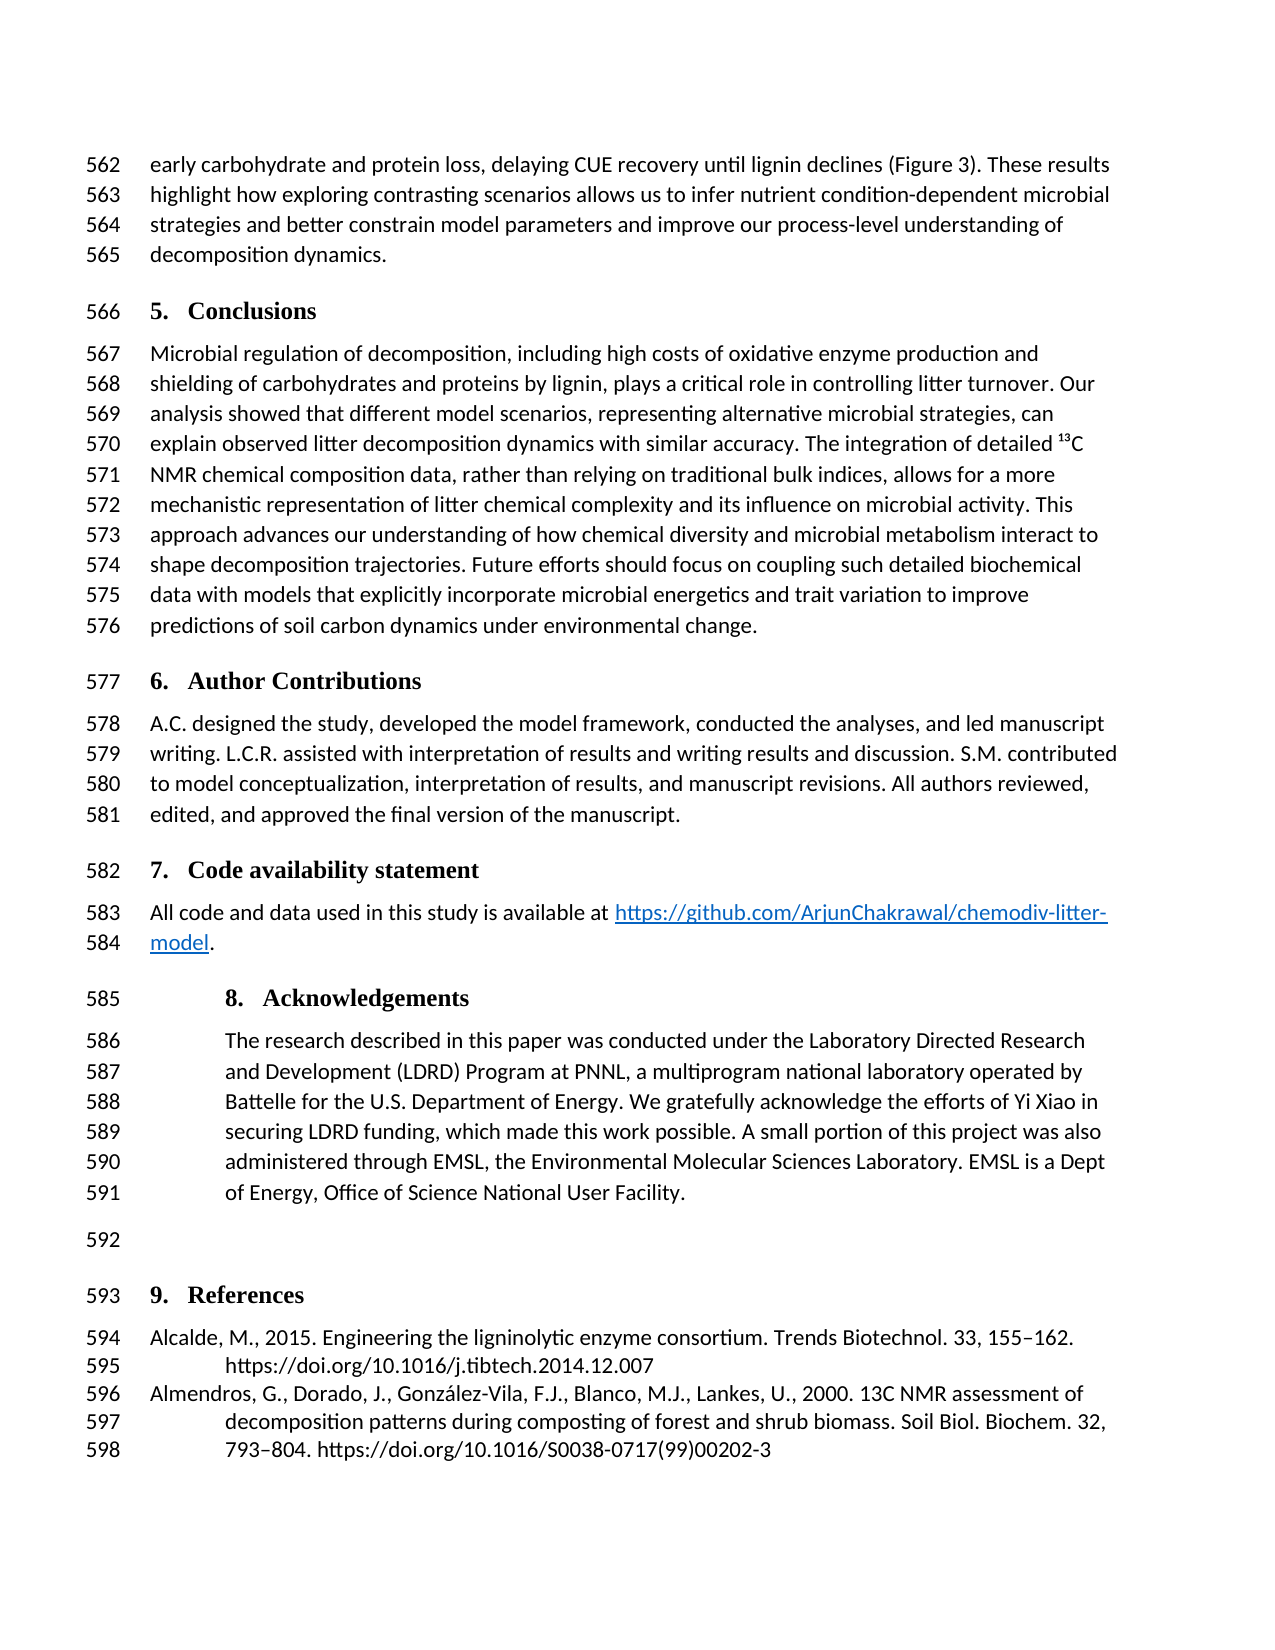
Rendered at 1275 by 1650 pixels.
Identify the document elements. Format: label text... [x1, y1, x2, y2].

text All code and data used in this study is available at https://github.com/ArjunChakrawal/chemodiv-litter-model. [150, 898, 1125, 956]
text The research described in this paper was conducted under the Laboratory Directed Research and Development (LDRD) Program at PNNL, a multiprogram national laboratory operated by Battelle for the U.S. Department of Energy. We gratefully acknowledge the efforts of Yi Xiao in securing LDRD funding, which made this work possible. A small portion of this project was also administered through EMSL, the Environmental Molecular Sciences Laboratory. EMSL is a Dept of Energy, Office of Science National User Facility. [225, 1027, 1125, 1206]
subtitle References [150, 1280, 1125, 1308]
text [150, 150, 1125, 269]
text Alcalde, M., 2015. Engineering the ligninolytic enzyme consortium. Trends Biotechnol. 33, 155–162. https://doi.org/10.1016/j.tibtech.2014.12.007 [150, 1323, 1125, 1379]
subtitle Acknowledgements [225, 983, 1125, 1012]
subtitle Code availability statement [150, 855, 1125, 884]
text A.C. designed the study, developed the model framework, conducted the analyses, and led manuscript writing. L.C.R. assisted with interpretation of results and writing results and discussion. S.M. contributed to model conceptualization, interpretation of results, and manuscript revisions. All authors reviewed, edited, and approved the final version of the manuscript. [150, 709, 1125, 828]
subtitle Author Contributions [150, 666, 1125, 695]
text Microbial regulation of decomposition, including high costs of oxidative enzyme production and shielding of carbohydrates and proteins by lignin, plays a critical role in controlling litter turnover. Our analysis showed that different model scenarios, representing alternative microbial strategies, can explain observed litter decomposition dynamics with similar accuracy. The integration of detailed ¹³C NMR chemical composition data, rather than relying on traditional bulk indices, allows for a more mechanistic representation of litter chemical complexity and its influence on microbial activity. This approach advances our understanding of how chemical diversity and microbial metabolism interact to shape decomposition trajectories. Future efforts should focus on coupling such detailed biochemical data with models that explicitly incorporate microbial energetics and trait variation to improve predictions of soil carbon dynamics under environmental change. [150, 339, 1125, 639]
text Almendros, G., Dorado, J., González-Vila, F.J., Blanco, M.J., Lankes, U., 2000. 13C NMR assessment of decomposition patterns during composting of forest and shrub biomass. Soil Biol. Biochem. 32, 793–804. https://doi.org/10.1016/S0038-0717(99)00202-3 [150, 1379, 1125, 1463]
subtitle Conclusions [150, 296, 1125, 324]
